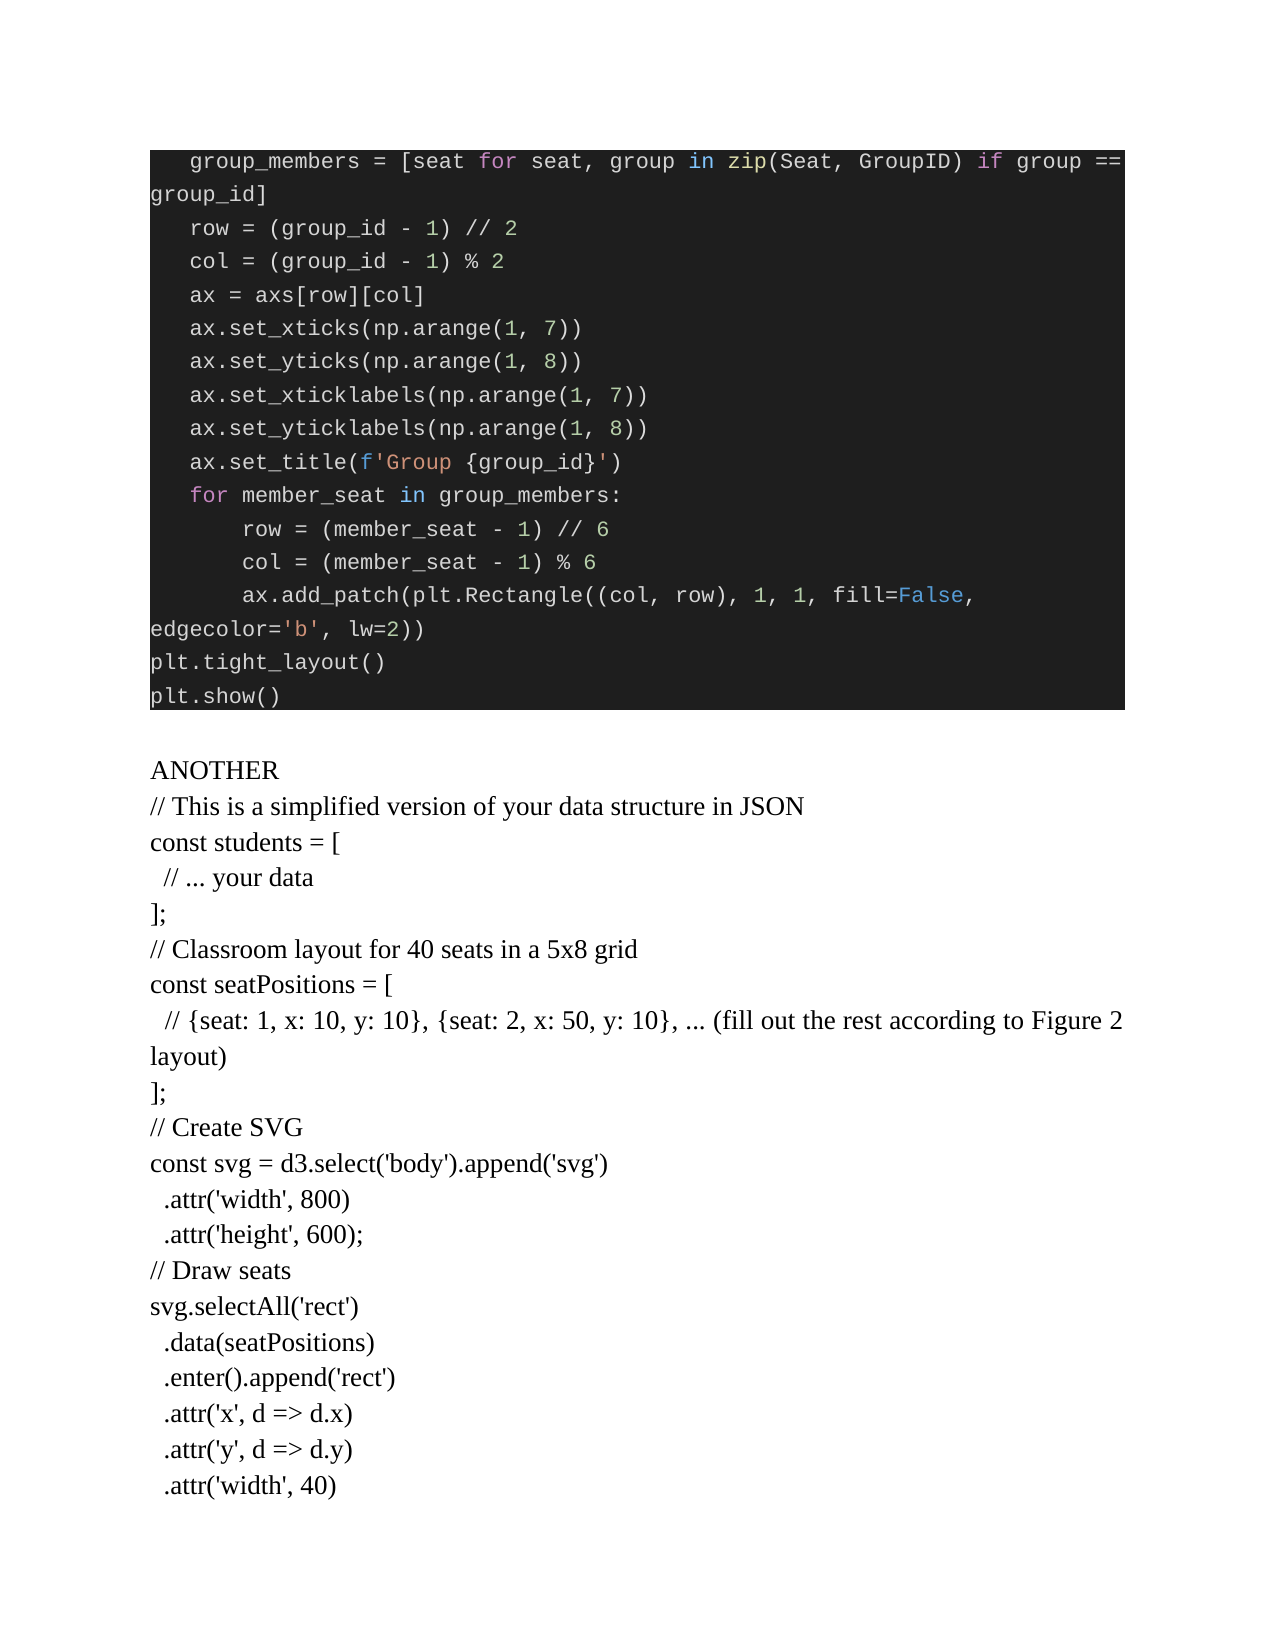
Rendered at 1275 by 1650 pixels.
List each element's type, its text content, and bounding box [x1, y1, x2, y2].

text ax.set_xticklabels(np.arange(1, 7)) [150, 384, 1125, 409]
text svg.selectAll('rect') [150, 1290, 1125, 1321]
text .attr('width', 800) [150, 1183, 1125, 1214]
text // This is a simplified version of your data structure in JSON [150, 790, 1125, 821]
text ]; [150, 897, 1125, 928]
text // Classroom layout for 40 seats in a 5x8 grid [150, 933, 1125, 964]
text row = (member_seat - 1) // 6 [150, 518, 1125, 543]
text col = (group_id - 1) % 2 [150, 250, 1125, 275]
text .attr('height', 600); [150, 1219, 1125, 1250]
text col = (member_seat - 1) % 6 [150, 551, 1125, 576]
text ]; [150, 1076, 1125, 1107]
text row = (group_id - 1) // 2 [150, 217, 1125, 242]
text const students = [ [150, 826, 1125, 857]
text ax.set_yticklabels(np.arange(1, 8)) [150, 417, 1125, 442]
text const seatPositions = [ [150, 968, 1125, 1000]
text ax.add_patch(plt.Rectangle((col, row), 1, 1, fill=False, edgecolor='b', lw=2)) [150, 585, 1125, 643]
text // ... your data [150, 861, 1125, 892]
text const svg = d3.select('body').append('svg') [150, 1147, 1125, 1178]
text plt.show() [150, 685, 1125, 710]
text .attr('x', d => d.x) [150, 1397, 1125, 1428]
text // Create SVG [150, 1111, 1125, 1143]
text group_members = [seat for seat, group in zip(Seat, GroupID) if group == group_id] [150, 150, 1125, 208]
text ax.set_xticks(np.arange(1, 7)) [150, 317, 1125, 342]
text // Draw seats [150, 1254, 1125, 1286]
text ax = axs[row][col] [150, 284, 1125, 308]
text .enter().append('rect') [150, 1362, 1125, 1393]
text .attr('width', 40) [150, 1469, 1125, 1500]
text plt.tight_layout() [150, 652, 1125, 676]
text ax.set_title(f'Group {group_id}') [150, 451, 1125, 476]
text ANOTHER [150, 754, 1125, 785]
text for member_seat in group_members: [150, 484, 1125, 509]
text // {seat: 1, x: 10, y: 10}, {seat: 2, x: 50, y: 10}, ... (fill out the rest according to Figure 2 layout) [150, 1004, 1125, 1071]
text .attr('y', d => d.y) [150, 1433, 1125, 1464]
text ax.set_yticks(np.arange(1, 8)) [150, 351, 1125, 375]
text .data(seatPositions) [150, 1326, 1125, 1357]
